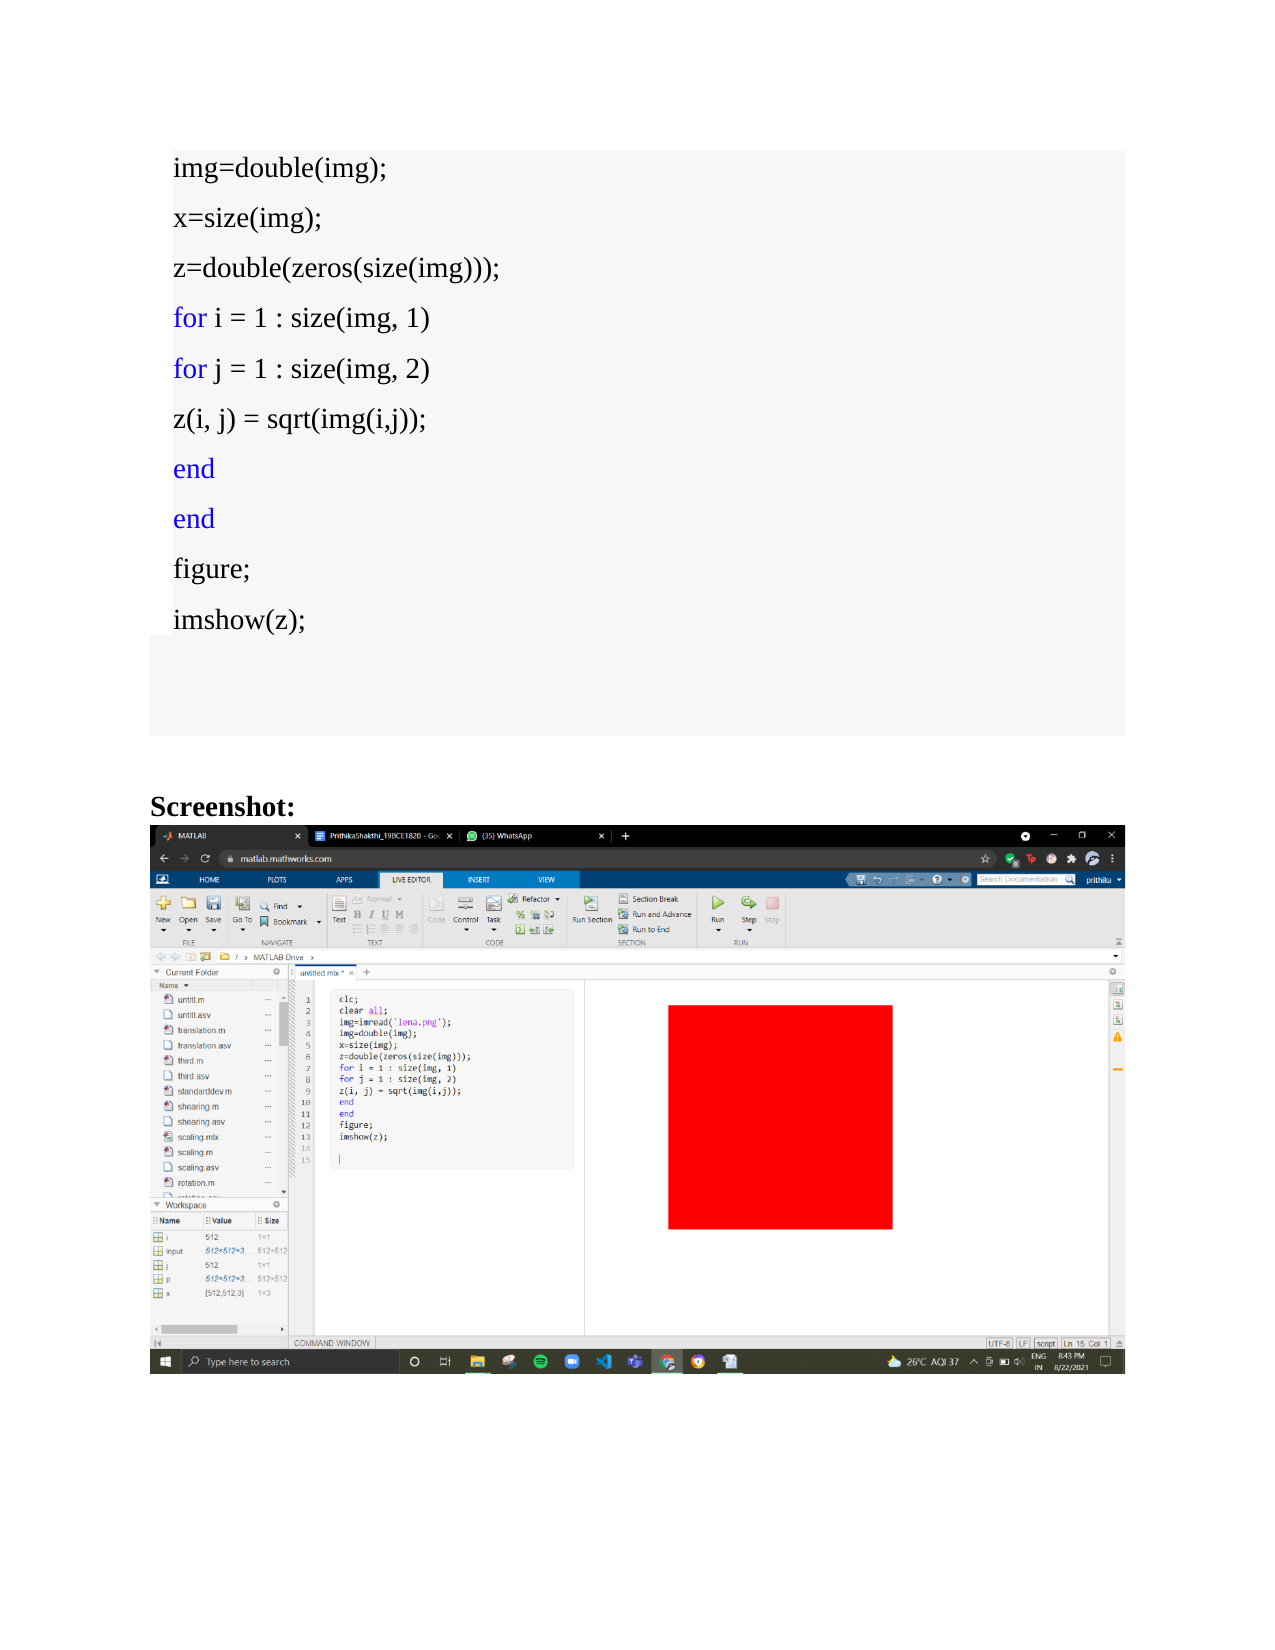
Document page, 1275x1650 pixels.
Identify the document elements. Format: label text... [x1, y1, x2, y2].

text for j = 1 : size(img, 2) [173, 351, 1125, 384]
text z(i, j) = sqrt(img(i,j)); [173, 401, 1125, 434]
text x=size(img); [173, 200, 1125, 234]
text end [173, 451, 1125, 485]
text imshow(z); [173, 602, 1125, 635]
text end [173, 501, 1125, 535]
text figure; [173, 552, 1125, 585]
text Screenshot: [150, 789, 1125, 823]
text z=double(zeros(size(img))); [173, 250, 1125, 284]
text img=double(img); [173, 150, 1125, 183]
text for i = 1 : size(img, 1) [173, 301, 1125, 334]
picture [150, 825, 1125, 1374]
